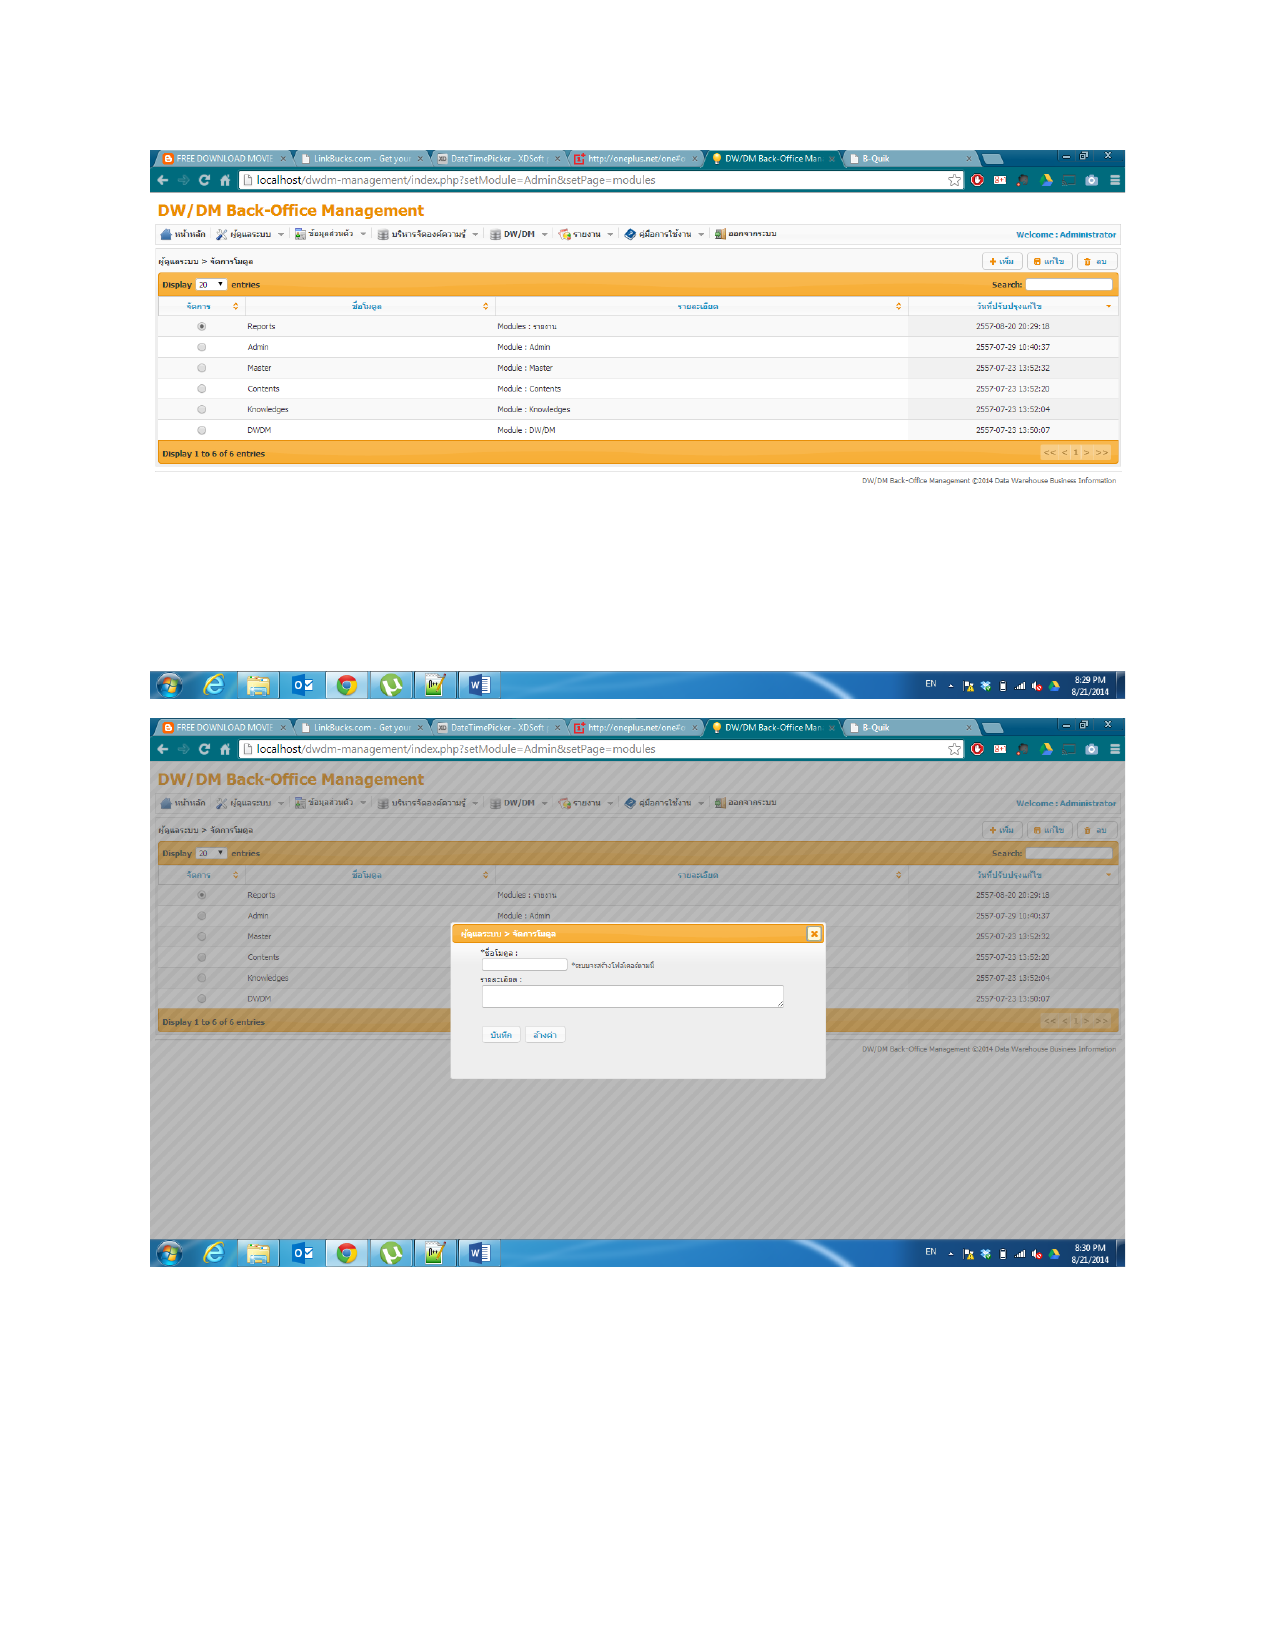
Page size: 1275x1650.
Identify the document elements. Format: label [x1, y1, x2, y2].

picture [150, 150, 1125, 699]
picture [150, 718, 1125, 1267]
